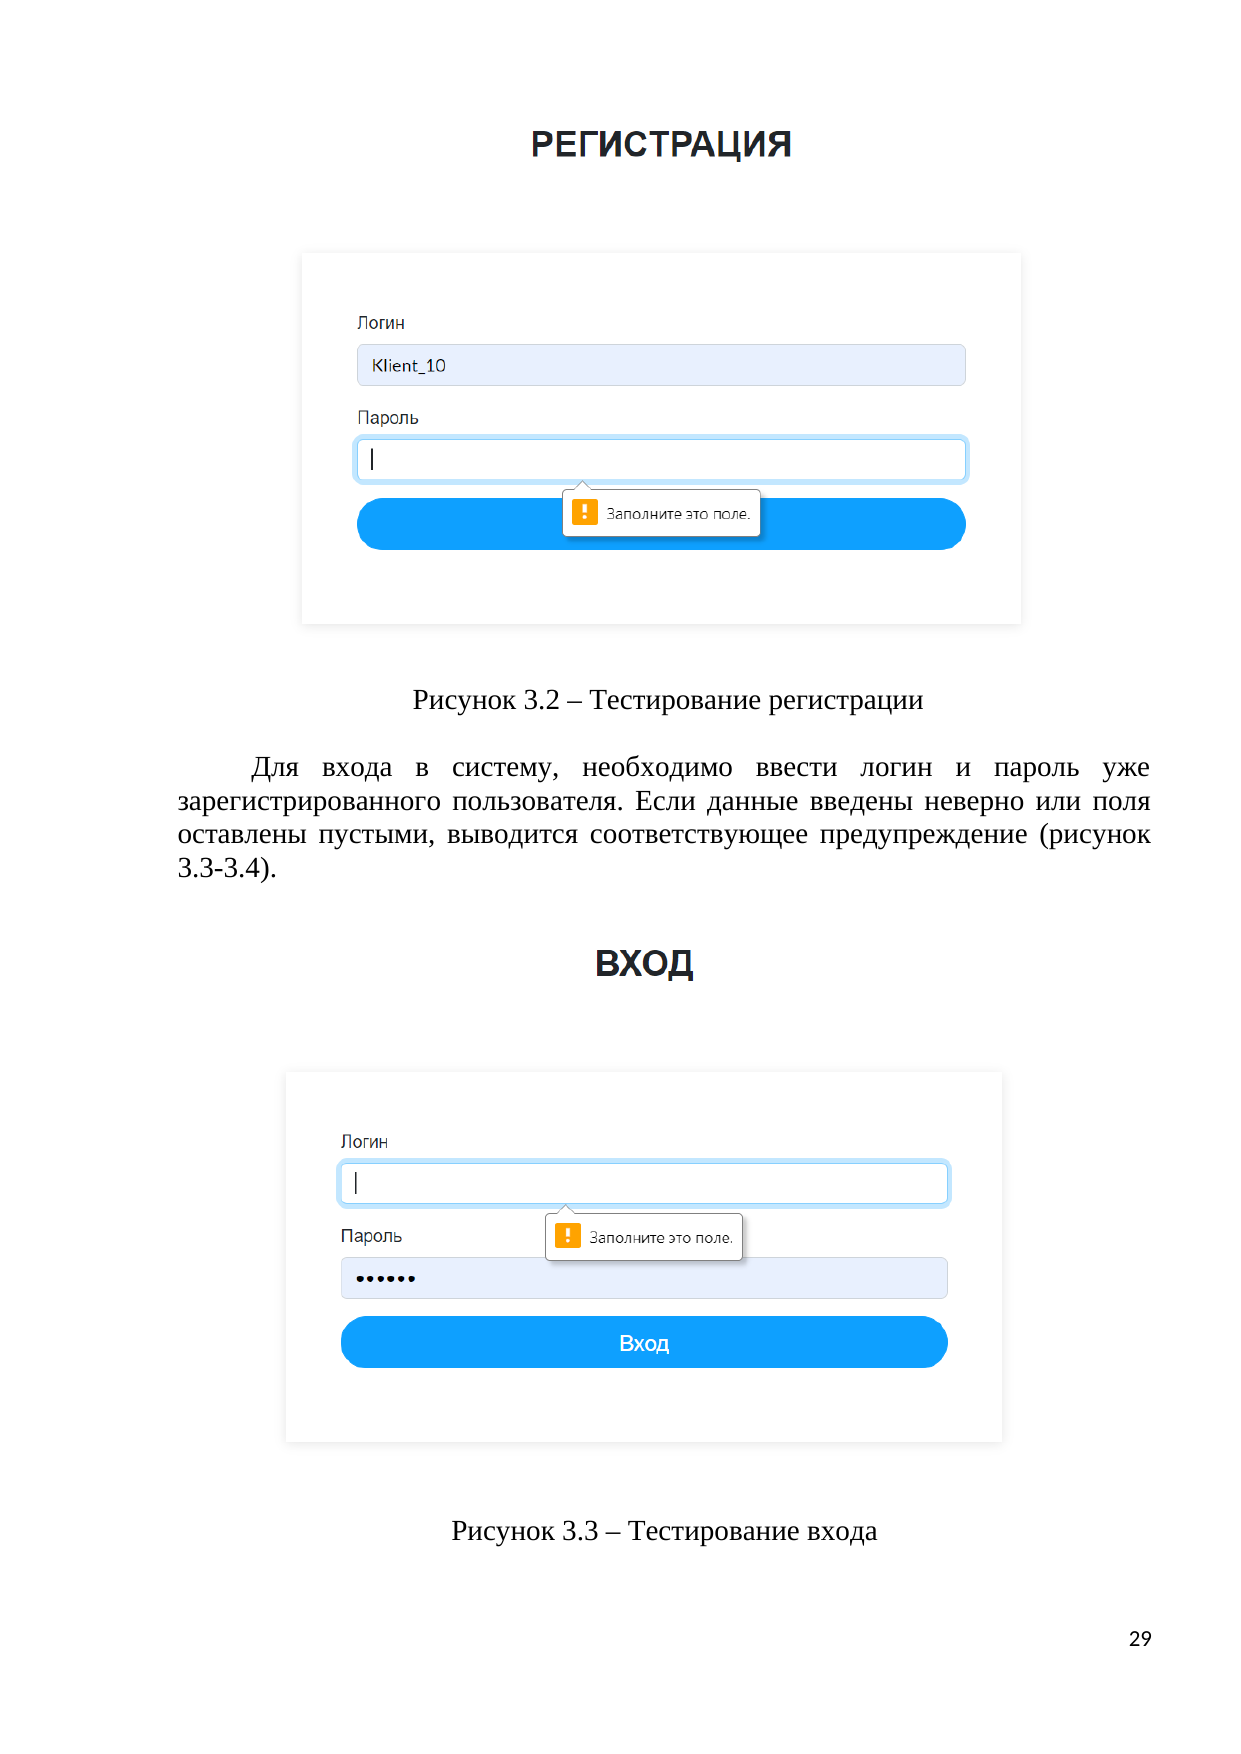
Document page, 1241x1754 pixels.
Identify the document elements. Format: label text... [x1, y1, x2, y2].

text Рисунок 3.3 – Тестирование входа [177, 1513, 1152, 1547]
text Рисунок 3.2 – Тестирование регистрации [177, 682, 1152, 716]
picture [282, 118, 1046, 649]
text Для входа в систему, необходимо ввести логин и пароль уже зарегистрированного пользователя. Если данные введены неверно или поля оставлены пустыми, выводится соответствующее предупреждение (рисунок 3.3-3.4). [177, 749, 1152, 883]
picture [252, 917, 1077, 1480]
